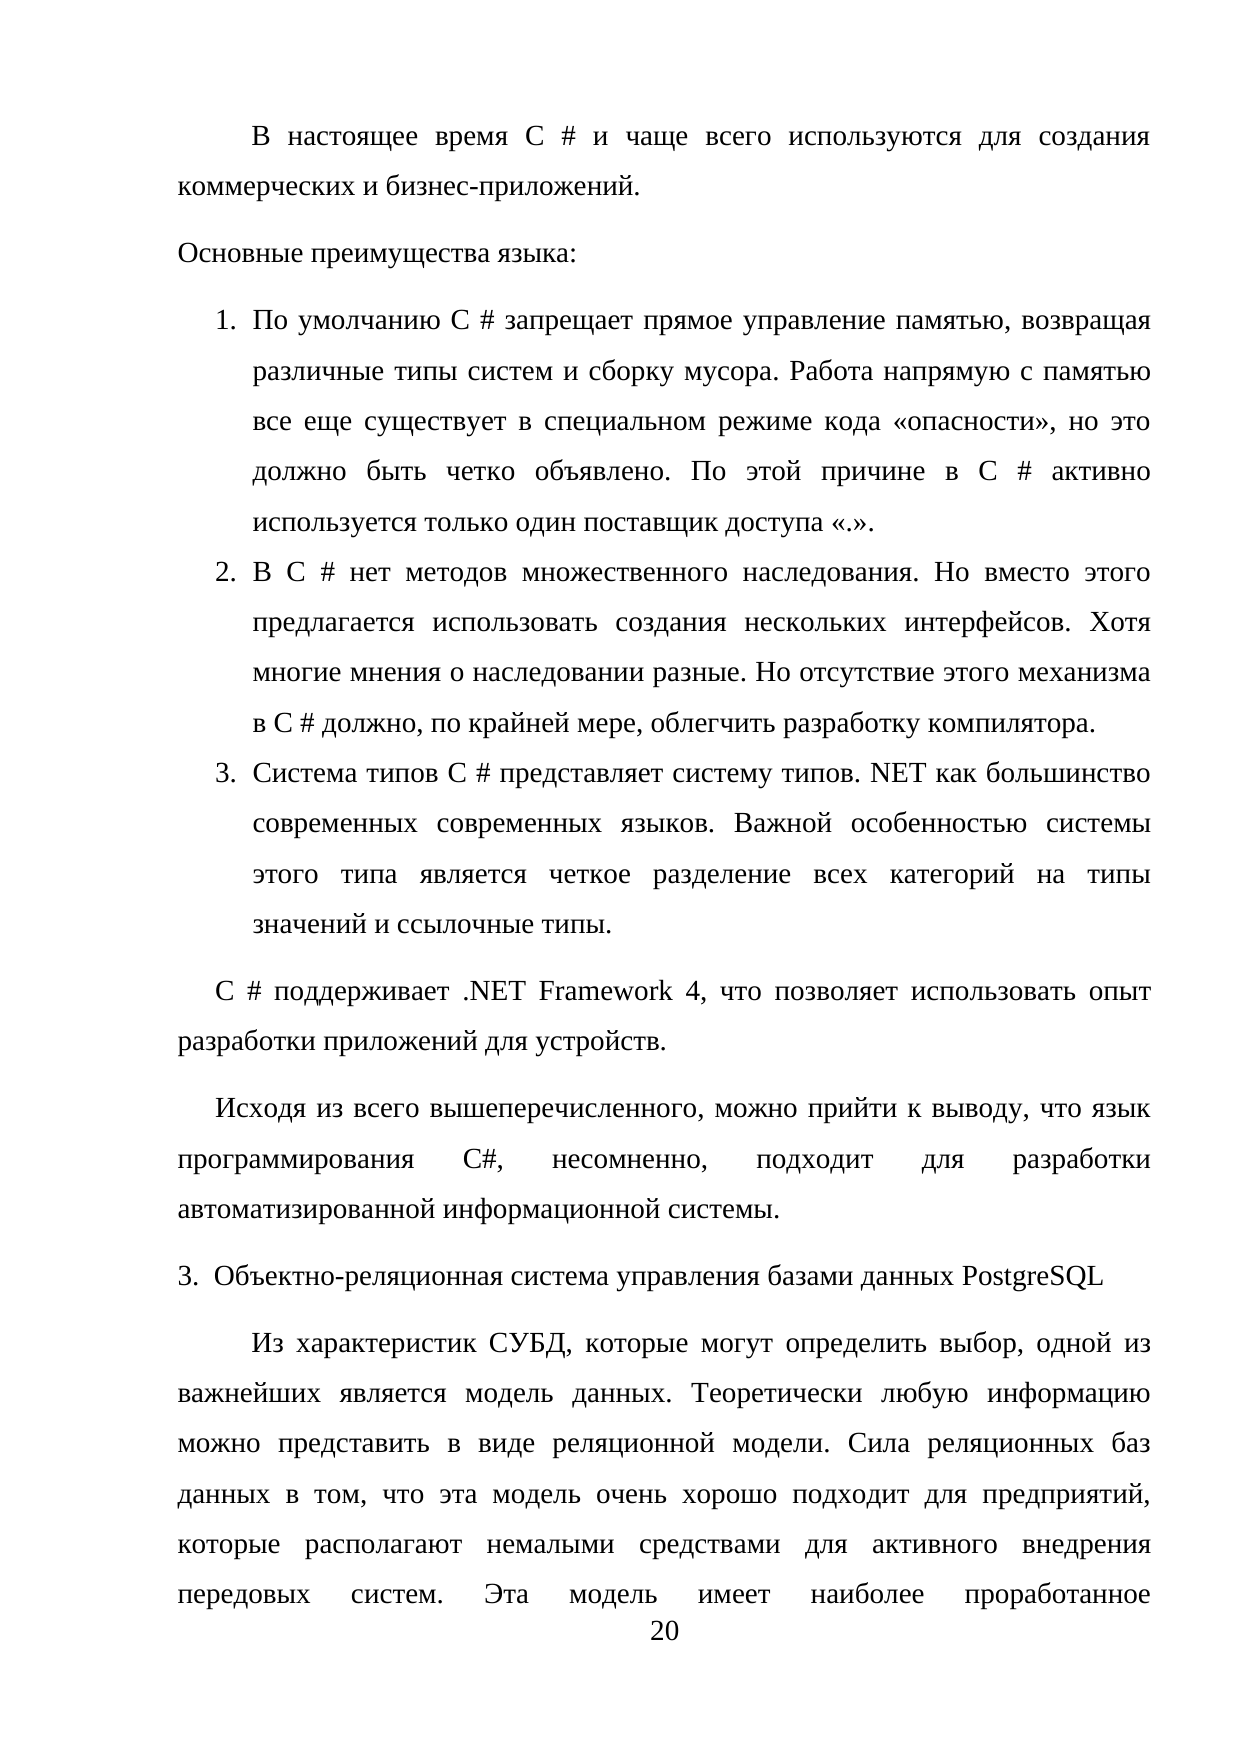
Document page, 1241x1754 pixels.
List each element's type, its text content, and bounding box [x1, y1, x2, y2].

list Система типов C # представляет систему типов. NET как большинство современных современных языков. Важной особенностью системы этого типа является четкое разделение всех категорий на типы значений и ссылочные типы. [215, 755, 1152, 940]
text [177, 1325, 1152, 1610]
text Исходя из всего вышеперечисленного, можно прийти к выводу, что язык программирования C#, несомненно, подходит для разработки автоматизированной информационной системы. [177, 1090, 1152, 1224]
text C # поддерживает .NET Framework 4, что позволяет использовать опыт разработки приложений для устройств. [177, 973, 1152, 1057]
list По умолчанию C # запрещает прямое управление памятью, возвращая различные типы систем и сборку мусора. Работа напрямую с памятью все еще существует в специальном режиме кода «опасности», но это должно быть четко объявлено. По этой причине в C # активно используется только один поставщик доступа «.». [215, 302, 1152, 537]
text 3. Объектно-реляционная система управления базами данных PostgreSQL [177, 1258, 1152, 1292]
list В C # нет методов множественного наследования. Но вместо этого предлагается использовать создания нескольких интерфейсов. Хотя многие мнения о наследовании разные. Но отсутствие этого механизма в C # должно, по крайней мере, облегчить разработку компилятора. [215, 554, 1152, 738]
text В настоящее время C # и чаще всего используются для создания коммерческих и бизнес-приложений. [177, 118, 1152, 202]
text Основные преимущества языка: [177, 235, 1152, 269]
